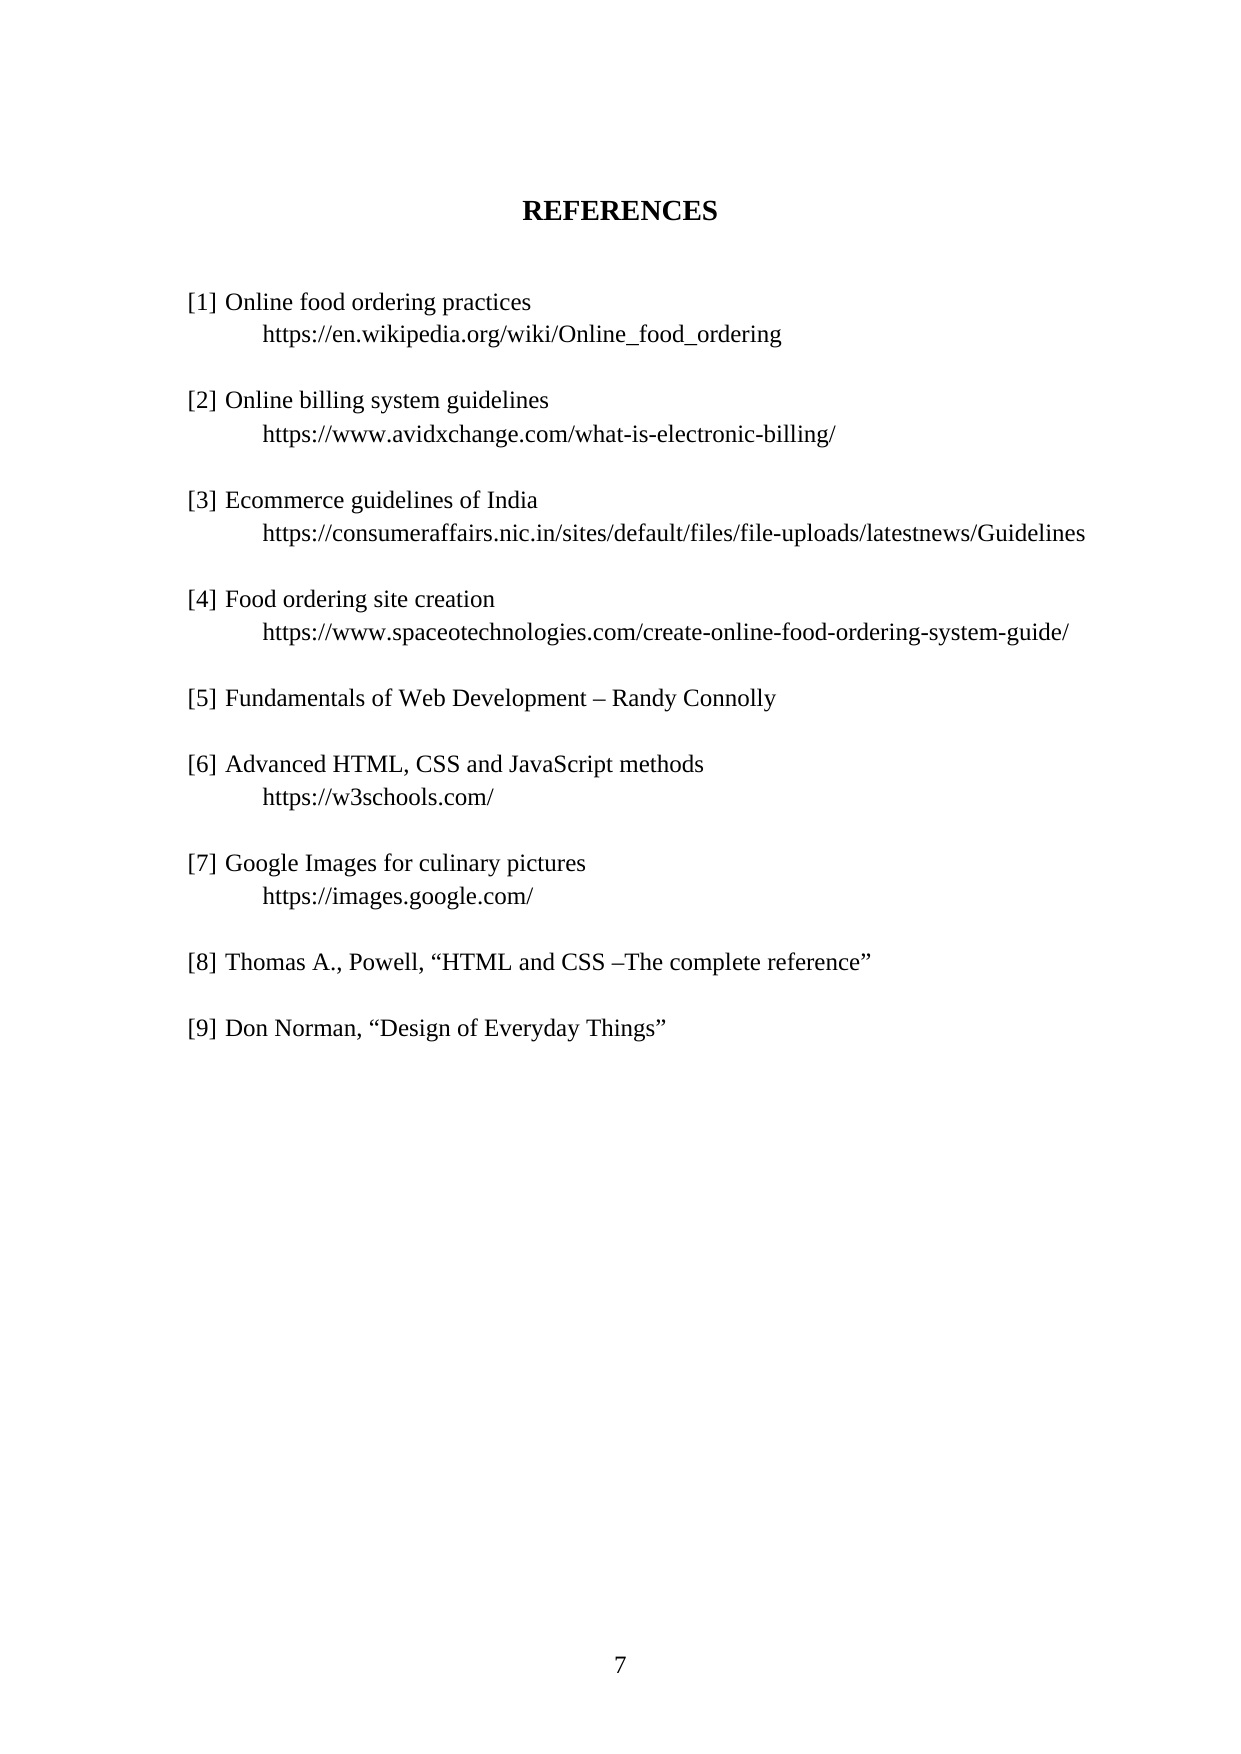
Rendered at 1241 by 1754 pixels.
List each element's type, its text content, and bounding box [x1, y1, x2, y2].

text https://consumeraffairs.nic.in/sites/default/files/file-uploads/latestnews/Guidelines [262, 518, 1090, 546]
text https://www.spaceotechnologies.com/create-online-food-ordering-system-guide/ [262, 617, 1090, 646]
text https://www.avidxchange.com/what-is-electronic-billing/ [262, 419, 1090, 447]
list Food ordering site creation [187, 584, 1090, 612]
list https://w3schools.com/ [225, 782, 1090, 811]
list Ecommerce guidelines of India [187, 485, 1090, 513]
list Online billing system guidelines [187, 386, 1090, 414]
text REFERENCES [150, 193, 1090, 227]
list Advanced HTML, CSS and JavaScript methods [187, 749, 1090, 778]
list https://images.google.com/ [225, 881, 1090, 910]
text https://en.wikipedia.org/wiki/Online_food_ordering [262, 319, 1090, 348]
list Online food ordering practices [187, 287, 1090, 315]
list Thomas A., Powell, “HTML and CSS –The complete reference” [187, 947, 1090, 976]
list Don Norman, “Design of Everyday Things” [187, 1013, 1090, 1042]
list Google Images for culinary pictures [187, 848, 1090, 877]
list Fundamentals of Web Development – Randy Connolly [187, 683, 1090, 712]
